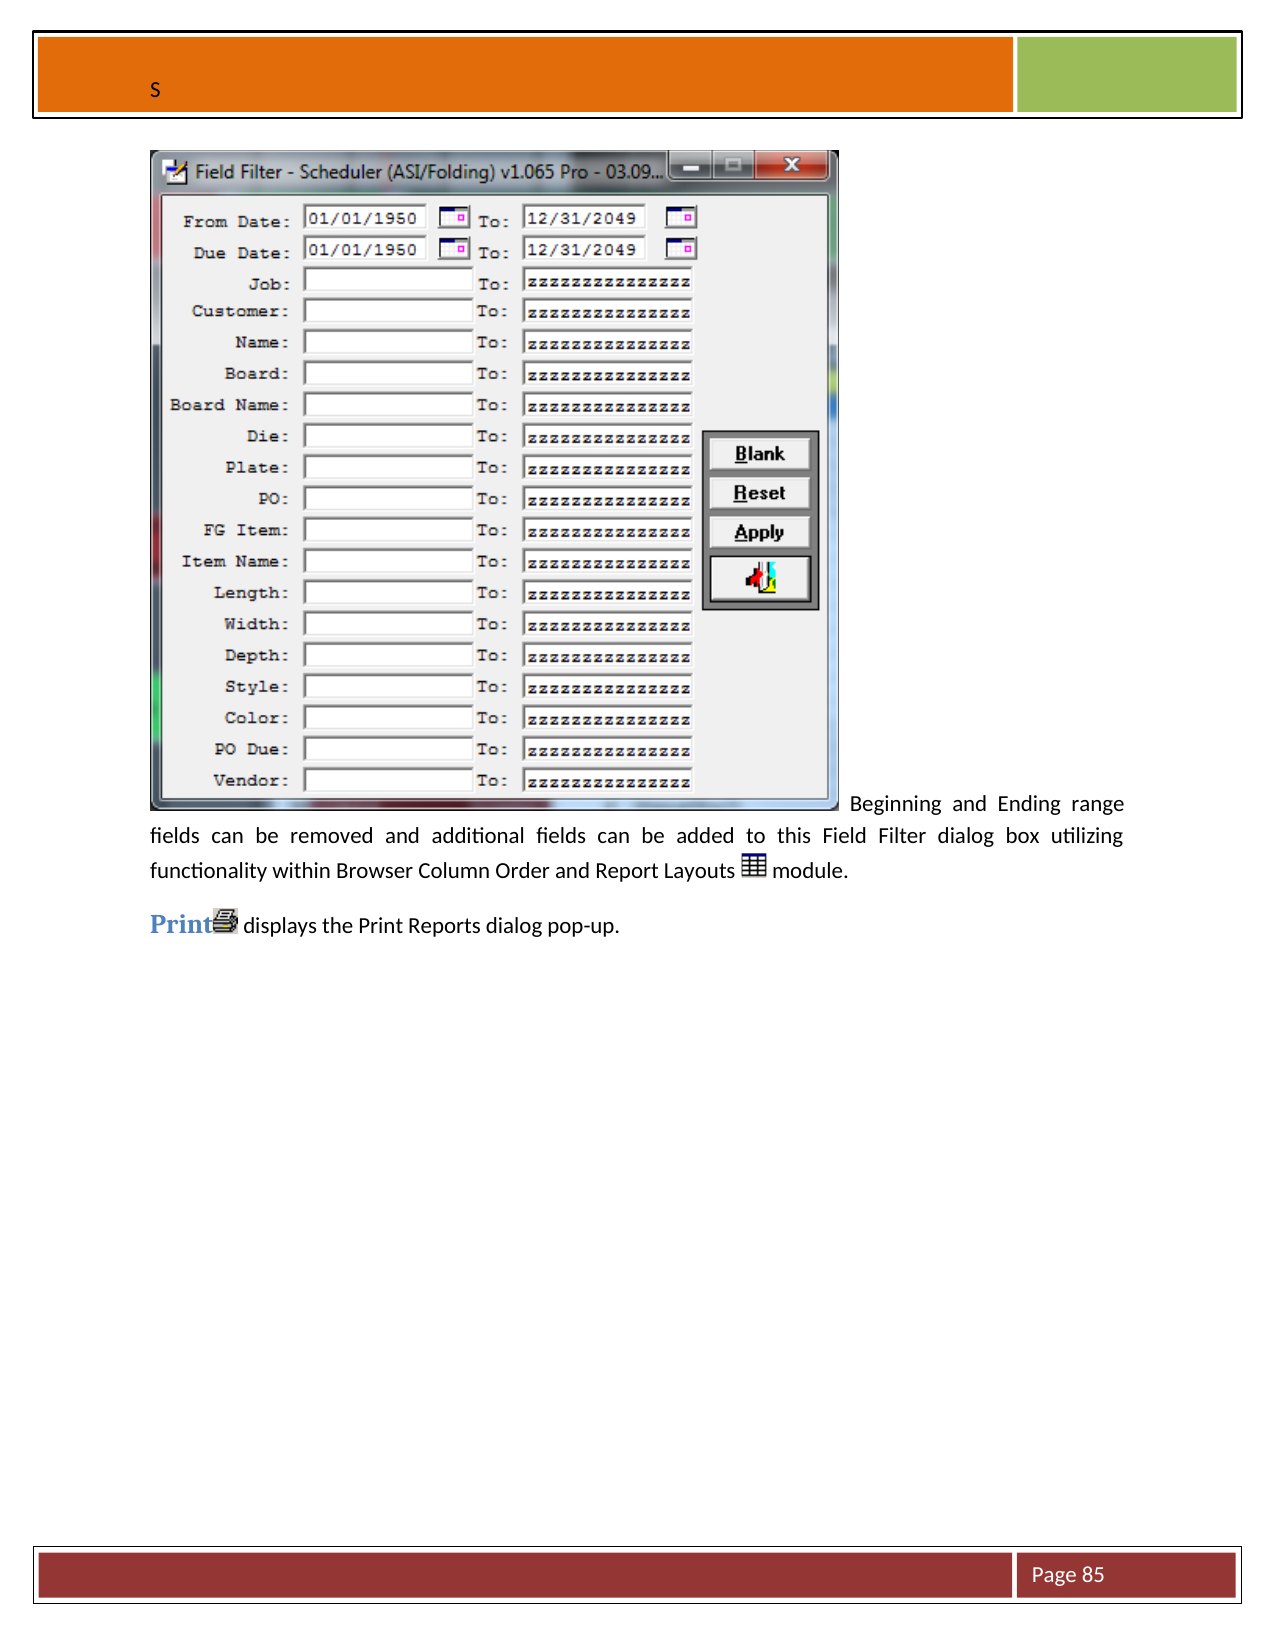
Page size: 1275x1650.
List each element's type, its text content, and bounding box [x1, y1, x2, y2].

picture [741, 853, 767, 878]
picture [212, 908, 238, 934]
text Print displays the Print Reports dialog pop-up. [150, 909, 1125, 941]
picture [150, 150, 839, 811]
